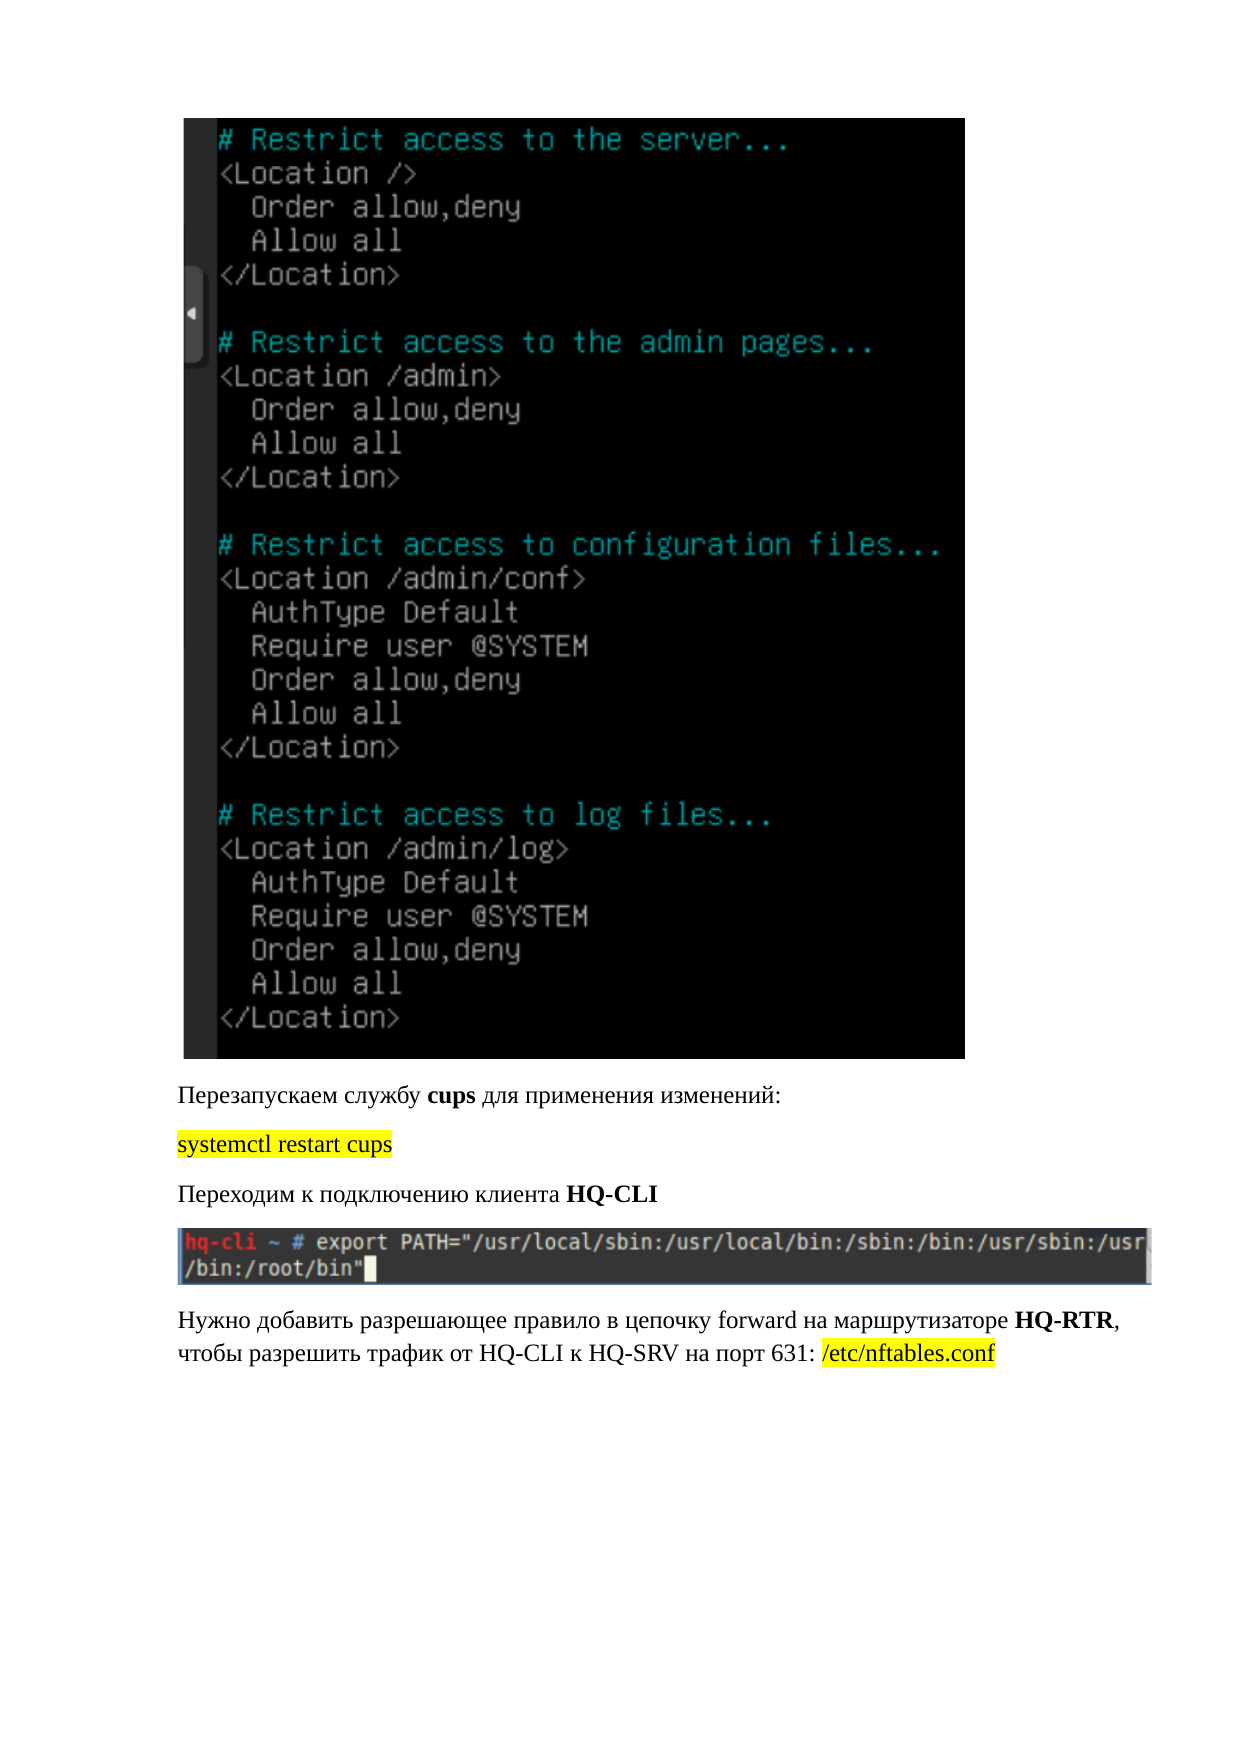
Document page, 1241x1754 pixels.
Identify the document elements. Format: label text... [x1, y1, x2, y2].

picture [183, 118, 965, 1059]
text Переходим к подключению клиента HQ-CLI [177, 1179, 1152, 1208]
text systemctl restart cups [177, 1129, 1152, 1158]
text Нужно добавить разрешающее правило в цепочку forward на маршрутизаторе HQ-RTR, чтобы разрешить трафик от HQ-CLI к HQ-SRV на порт 631: /etc/nftables.conf [177, 1305, 1152, 1367]
picture [177, 1228, 1152, 1285]
text Перезапускаем службу cups для применения изменений: [177, 1080, 1152, 1108]
